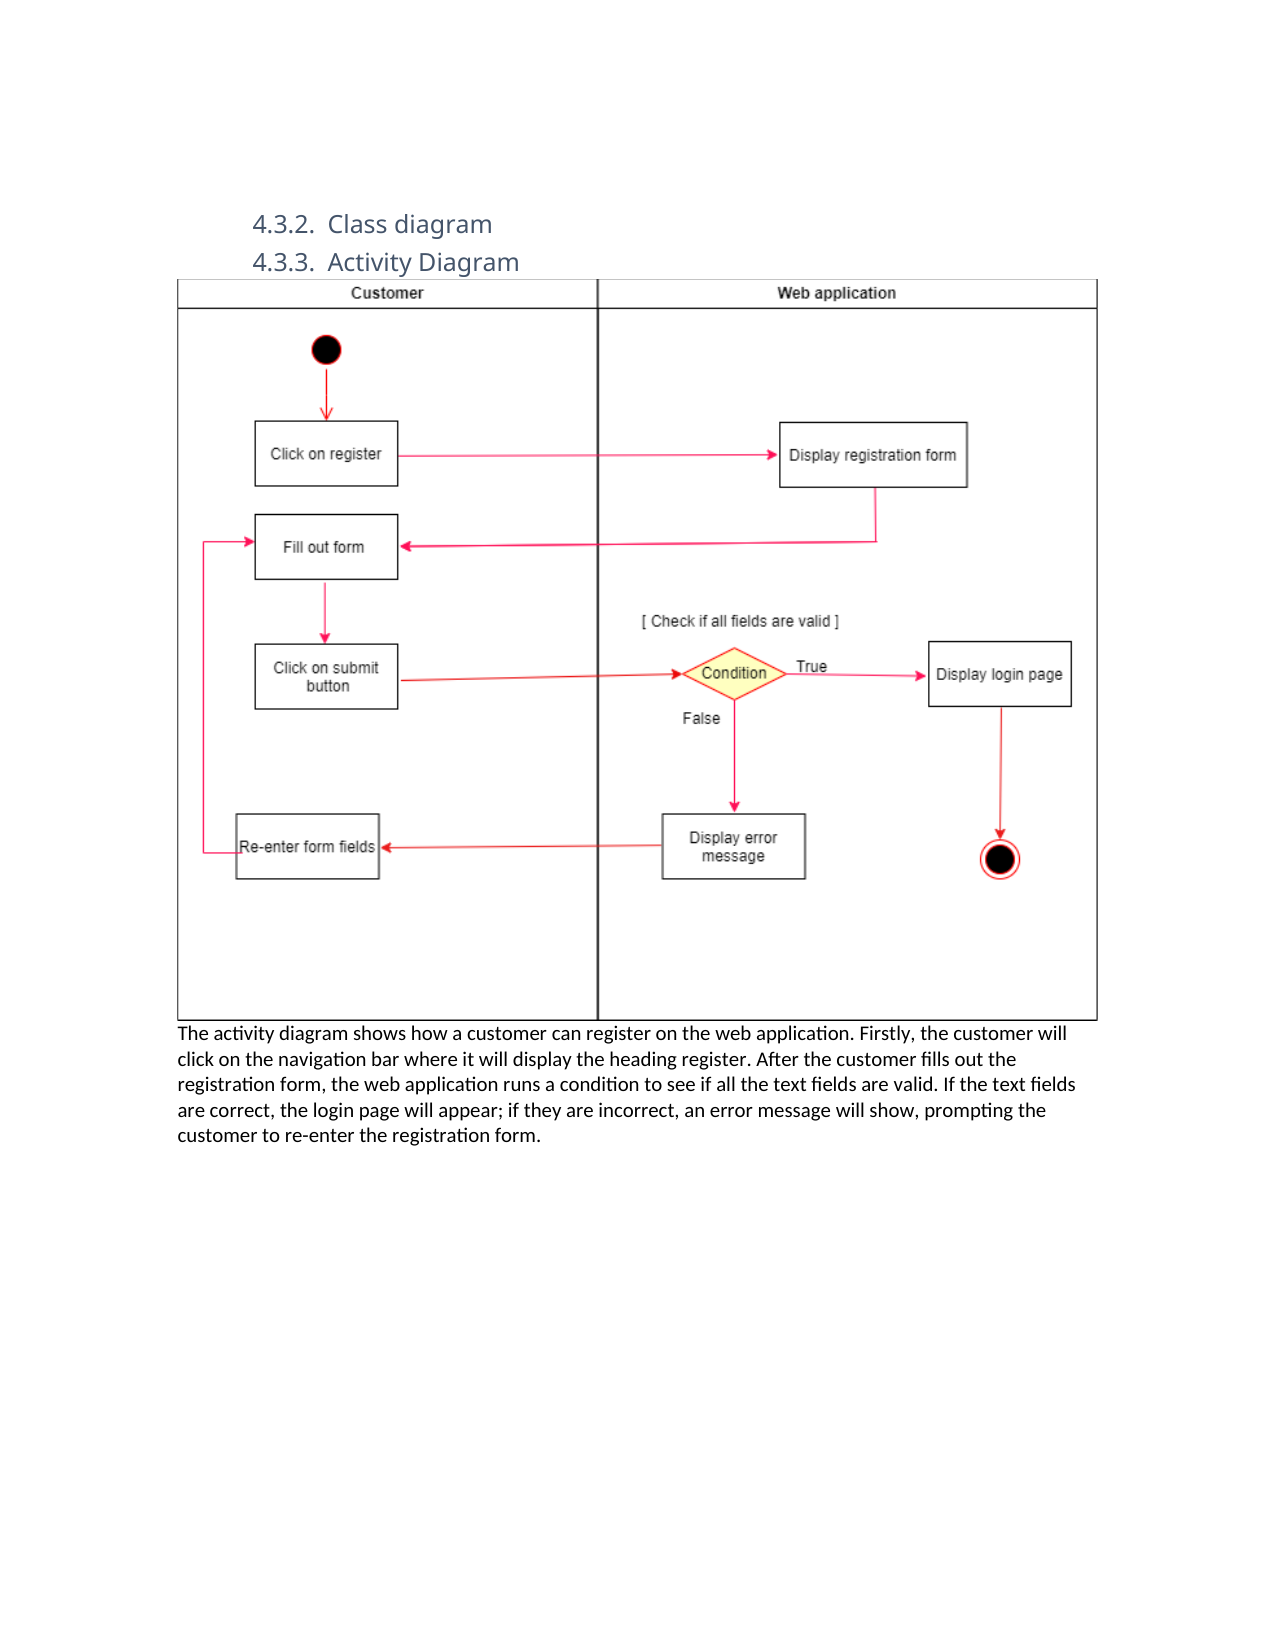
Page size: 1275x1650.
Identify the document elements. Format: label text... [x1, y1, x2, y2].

picture [177, 279, 1098, 1021]
text The activity diagram shows how a customer can register on the web application. Firstly, the customer will click on the navigation bar where it will display the heading register. After the customer fills out the registration form, the web application runs a condition to see if all the text fields are valid. If the text fields are correct, the login page will appear; if they are incorrect, an error message will show, prompting the customer to re-enter the registration form. [177, 1021, 1098, 1148]
subtitle Activity Diagram [252, 245, 1098, 279]
subtitle Class diagram [252, 207, 1098, 241]
